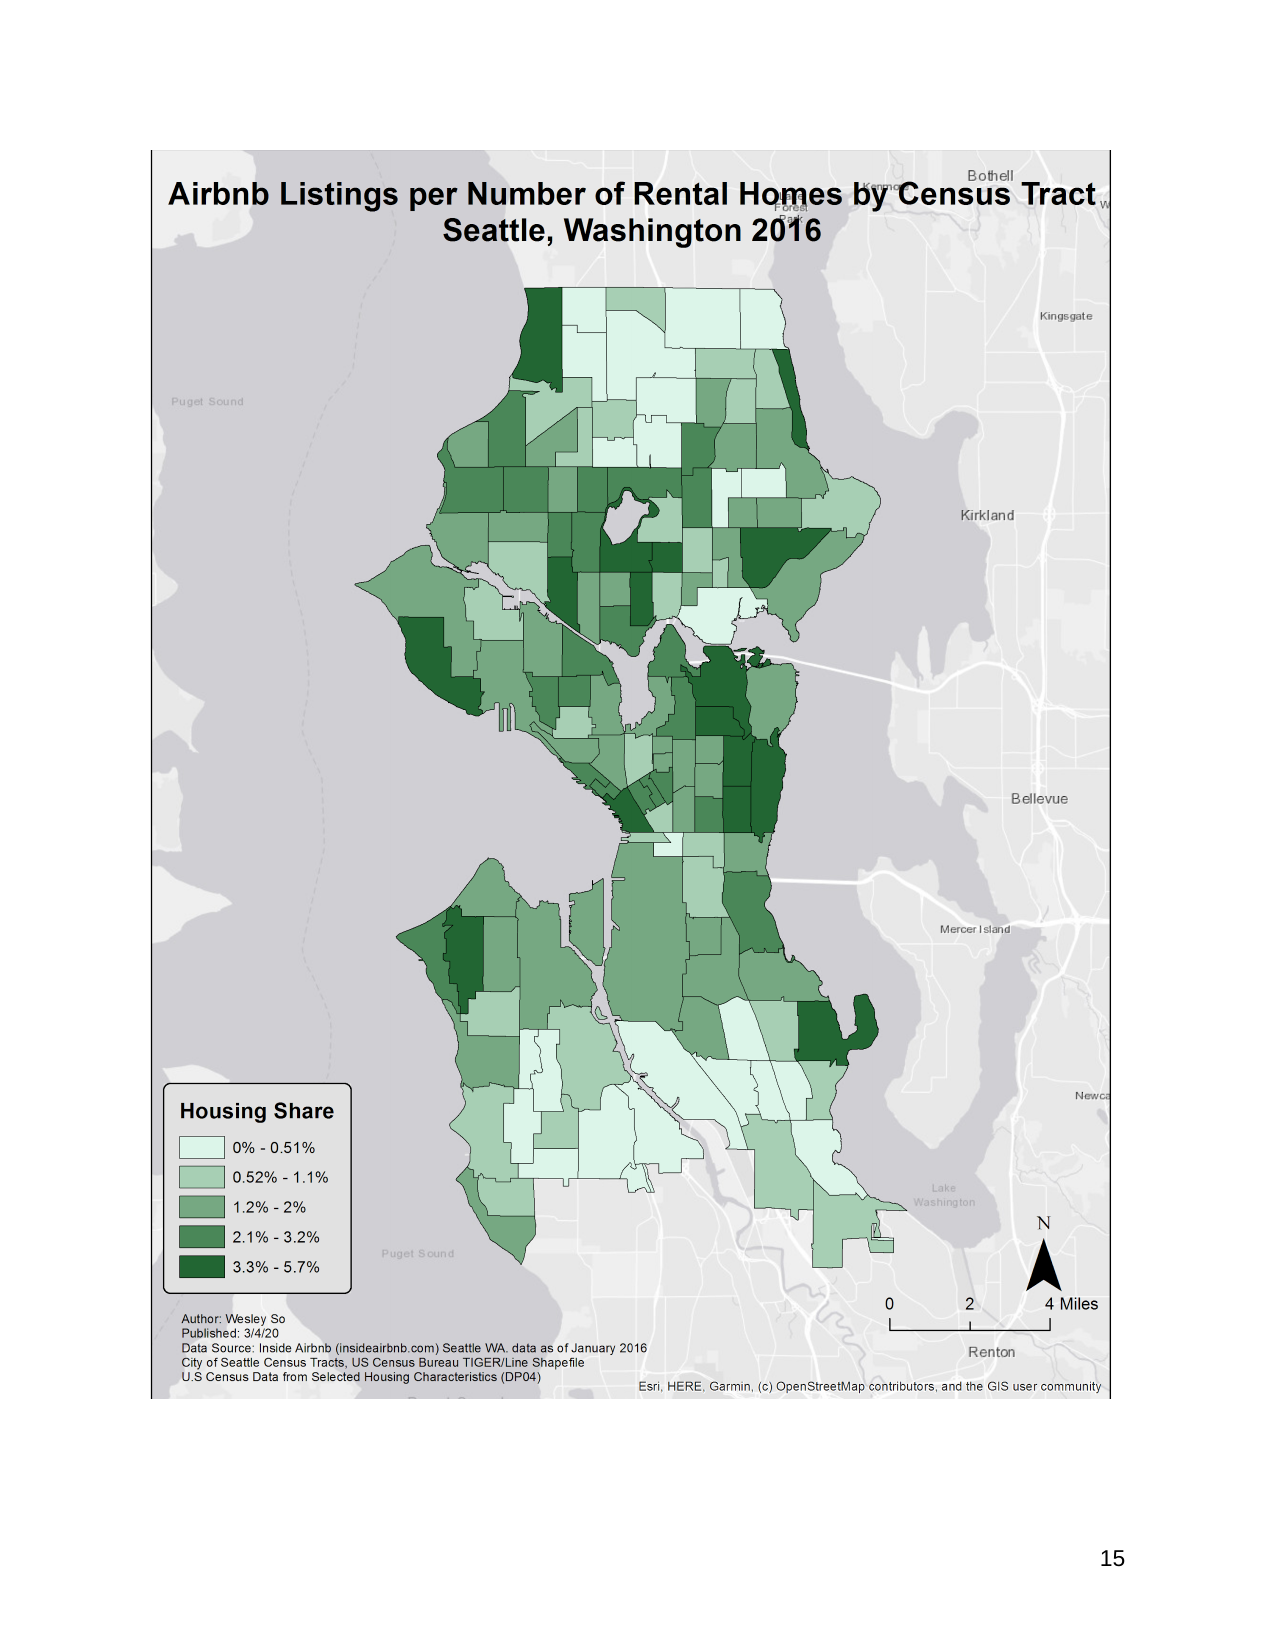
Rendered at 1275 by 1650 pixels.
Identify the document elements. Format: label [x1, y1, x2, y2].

picture [150, 150, 1114, 1399]
